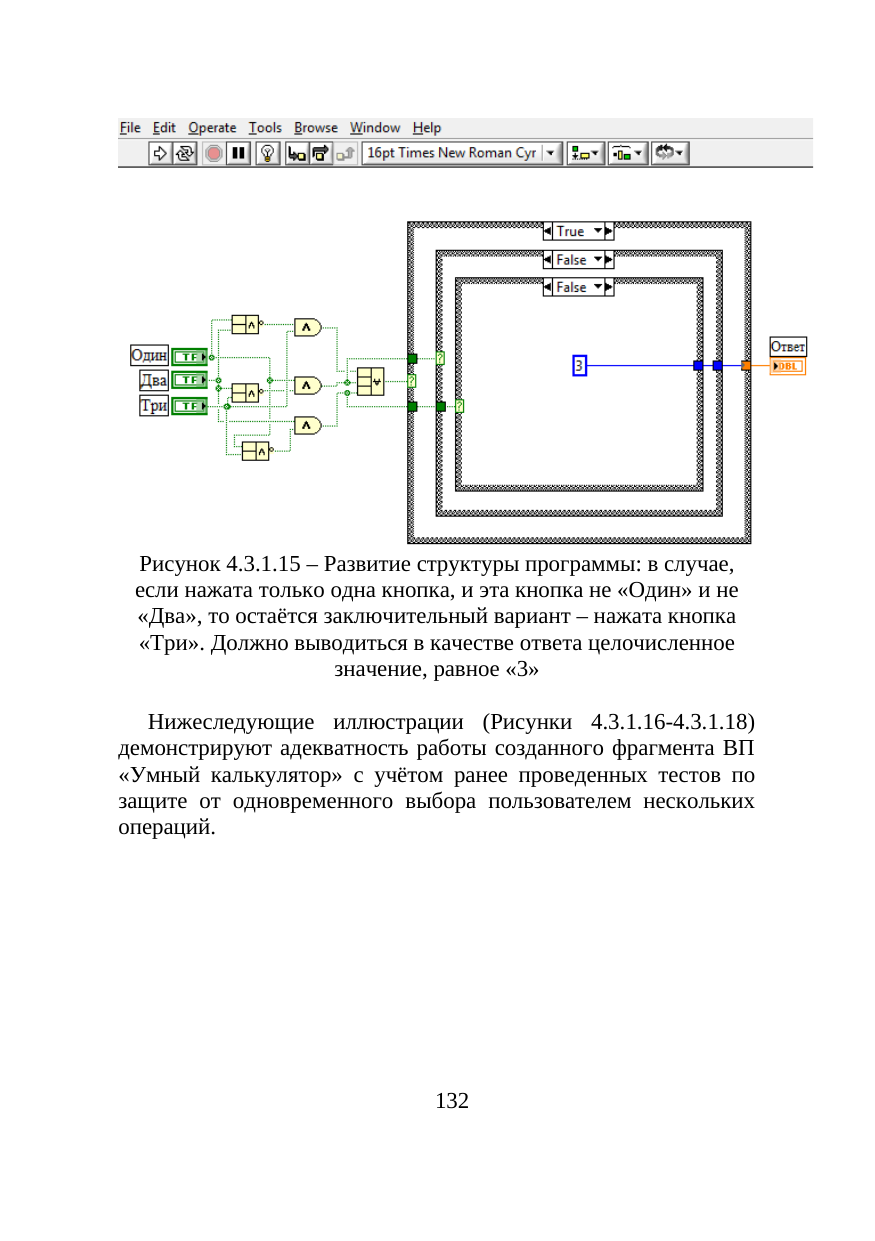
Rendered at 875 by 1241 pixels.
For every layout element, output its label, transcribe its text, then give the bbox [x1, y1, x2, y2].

text Нижеследующие иллюстрации (Рисунки 4.3.1.16-4.3.1.18) демонстрируют адекватность работы созданного фрагмента ВП «Умный калькулятор» с учётом ранее проведенных тестов по защите от одновременного выбора пользователем нескольких операций. [118, 708, 756, 840]
picture [118, 118, 814, 550]
text Рисунок 4.3.1.15 – Развитие структуры программы: в случае, если нажата только одна кнопка, и эта кнопка не «Один» и не «Два», то остаётся заключительный вариант – нажата кнопка «Три». Должно выводиться в качестве ответа целочисленное значение, равное «3» [118, 550, 756, 682]
